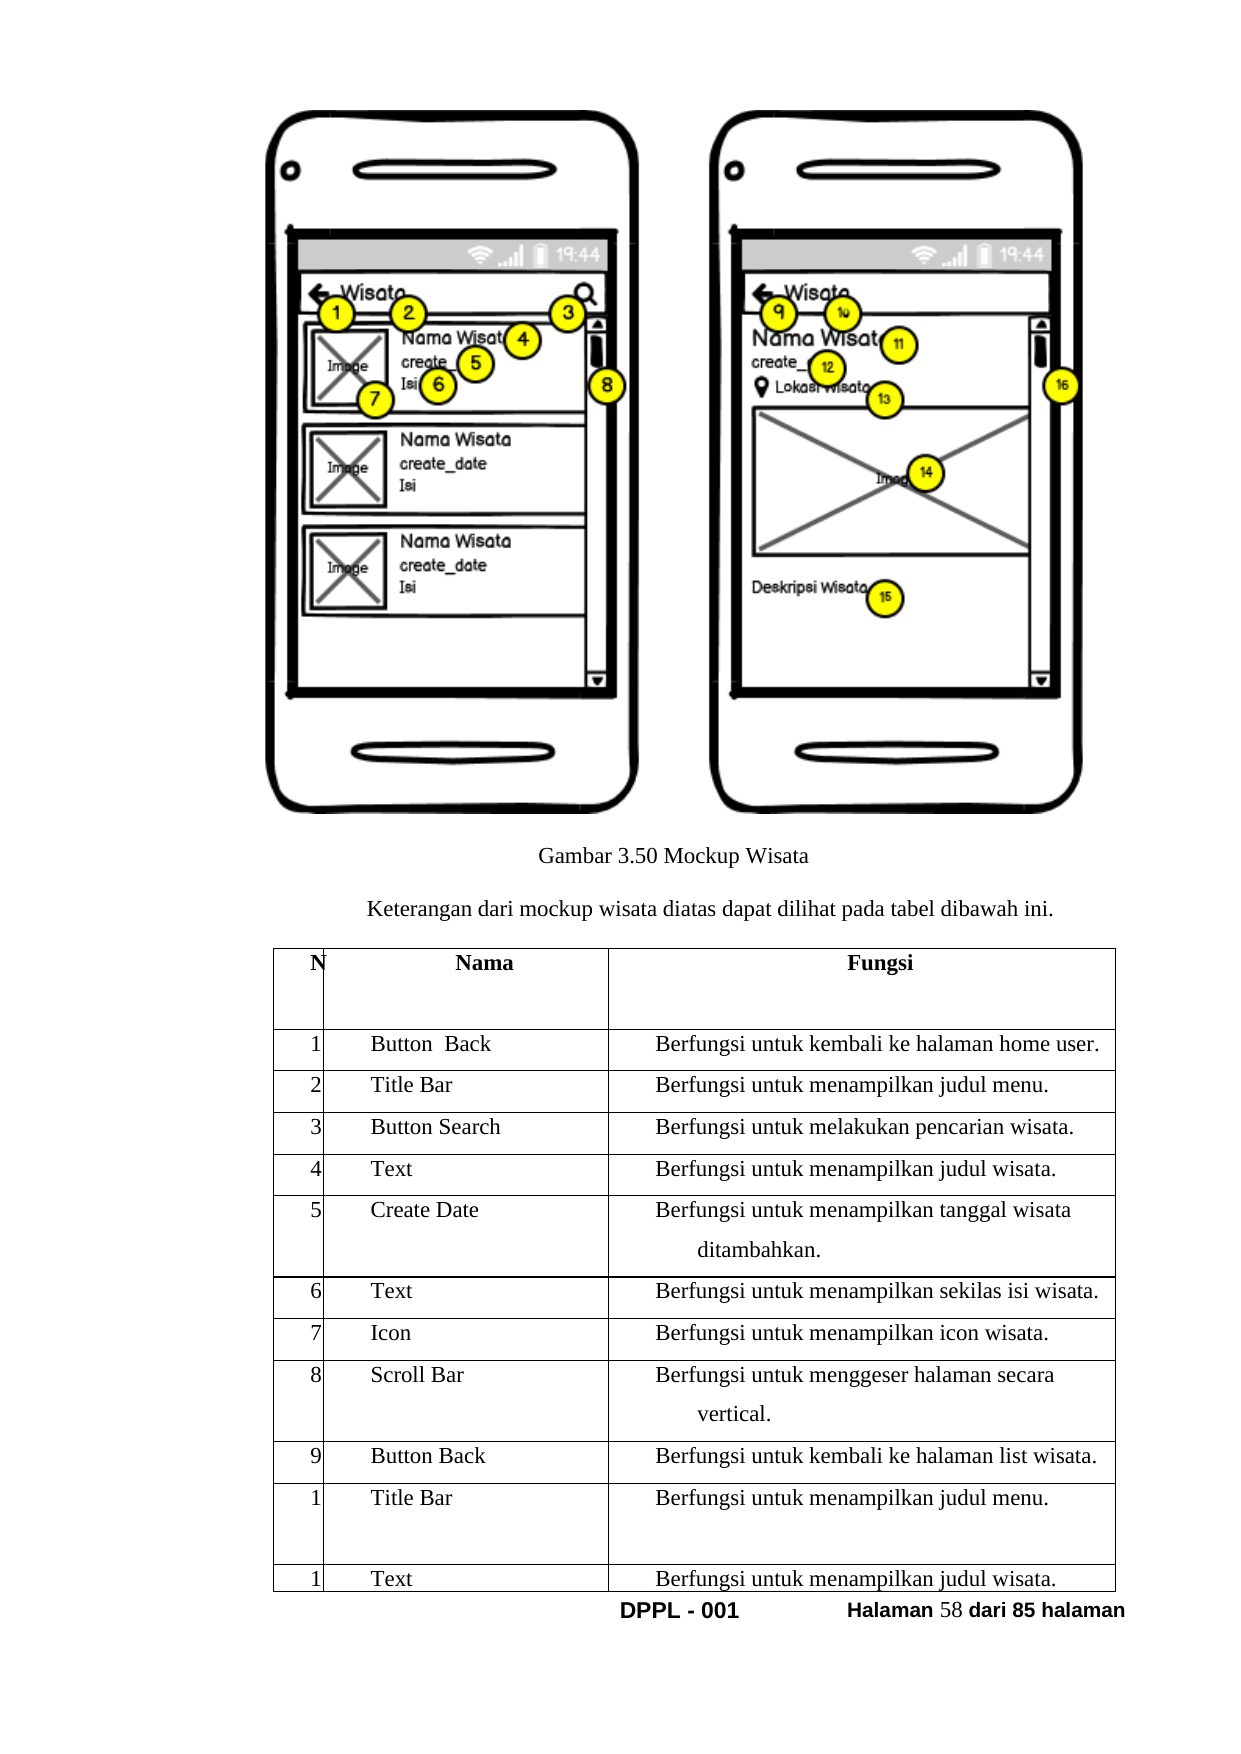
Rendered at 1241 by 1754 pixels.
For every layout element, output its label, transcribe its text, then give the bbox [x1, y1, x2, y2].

table_cell 3 [274, 1113, 323, 1154]
table_cell Text [324, 1278, 608, 1318]
table_cell 8 [274, 1361, 323, 1441]
table_cell Berfungsi untuk menggeser halaman secara vertical. [609, 1361, 1115, 1441]
table_cell 4 [274, 1155, 323, 1195]
table_header Nama [324, 949, 608, 1029]
text Gambar 3.50 Mockup Wisata [231, 842, 1116, 868]
table_cell 9 [274, 1442, 323, 1483]
table_header No [274, 949, 323, 1029]
picture [264, 110, 1083, 814]
text Keterangan dari mockup wisata diatas dapat dilihat pada tabel dibawah ini. [310, 895, 1116, 921]
table_cell Berfungsi untuk menampilkan sekilas isi wisata. [609, 1278, 1115, 1318]
table_cell Berfungsi untuk menampilkan tanggal wisata ditambahkan. [609, 1196, 1115, 1276]
table_cell Title Bar [324, 1071, 608, 1112]
table_cell Berfungsi untuk kembali ke halaman list wisata. [609, 1442, 1115, 1483]
table_cell Create Date [324, 1196, 608, 1276]
table_cell 7 [274, 1319, 323, 1360]
table_cell Berfungsi untuk melakukan pencarian wisata. [609, 1113, 1115, 1154]
table_cell 6 [274, 1278, 323, 1318]
table_header Fungsi [609, 949, 1115, 1029]
table_cell Berfungsi untuk menampilkan judul menu. [609, 1071, 1115, 1112]
table_cell Icon [324, 1319, 608, 1360]
table_cell Scroll Bar [324, 1361, 608, 1441]
table_cell Button Search [324, 1113, 608, 1154]
table_cell Title Bar [324, 1484, 608, 1564]
table_cell Berfungsi untuk menampilkan judul wisata. [609, 1155, 1115, 1195]
table_cell 2 [274, 1071, 323, 1112]
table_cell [609, 1565, 1115, 1591]
table_cell 11 [274, 1565, 323, 1591]
table_cell 10 [274, 1484, 323, 1564]
table_cell Berfungsi untuk menampilkan judul menu. [609, 1484, 1115, 1564]
table_cell Button Back [324, 1030, 608, 1070]
table_cell Berfungsi untuk kembali ke halaman home user. [609, 1030, 1115, 1070]
table_cell Text [324, 1155, 608, 1195]
table_cell Text [324, 1565, 608, 1591]
table_cell Berfungsi untuk menampilkan icon wisata. [609, 1319, 1115, 1360]
table_cell Button Back [324, 1442, 608, 1483]
table_cell 1 [274, 1030, 323, 1070]
table_cell 5 [274, 1196, 323, 1276]
